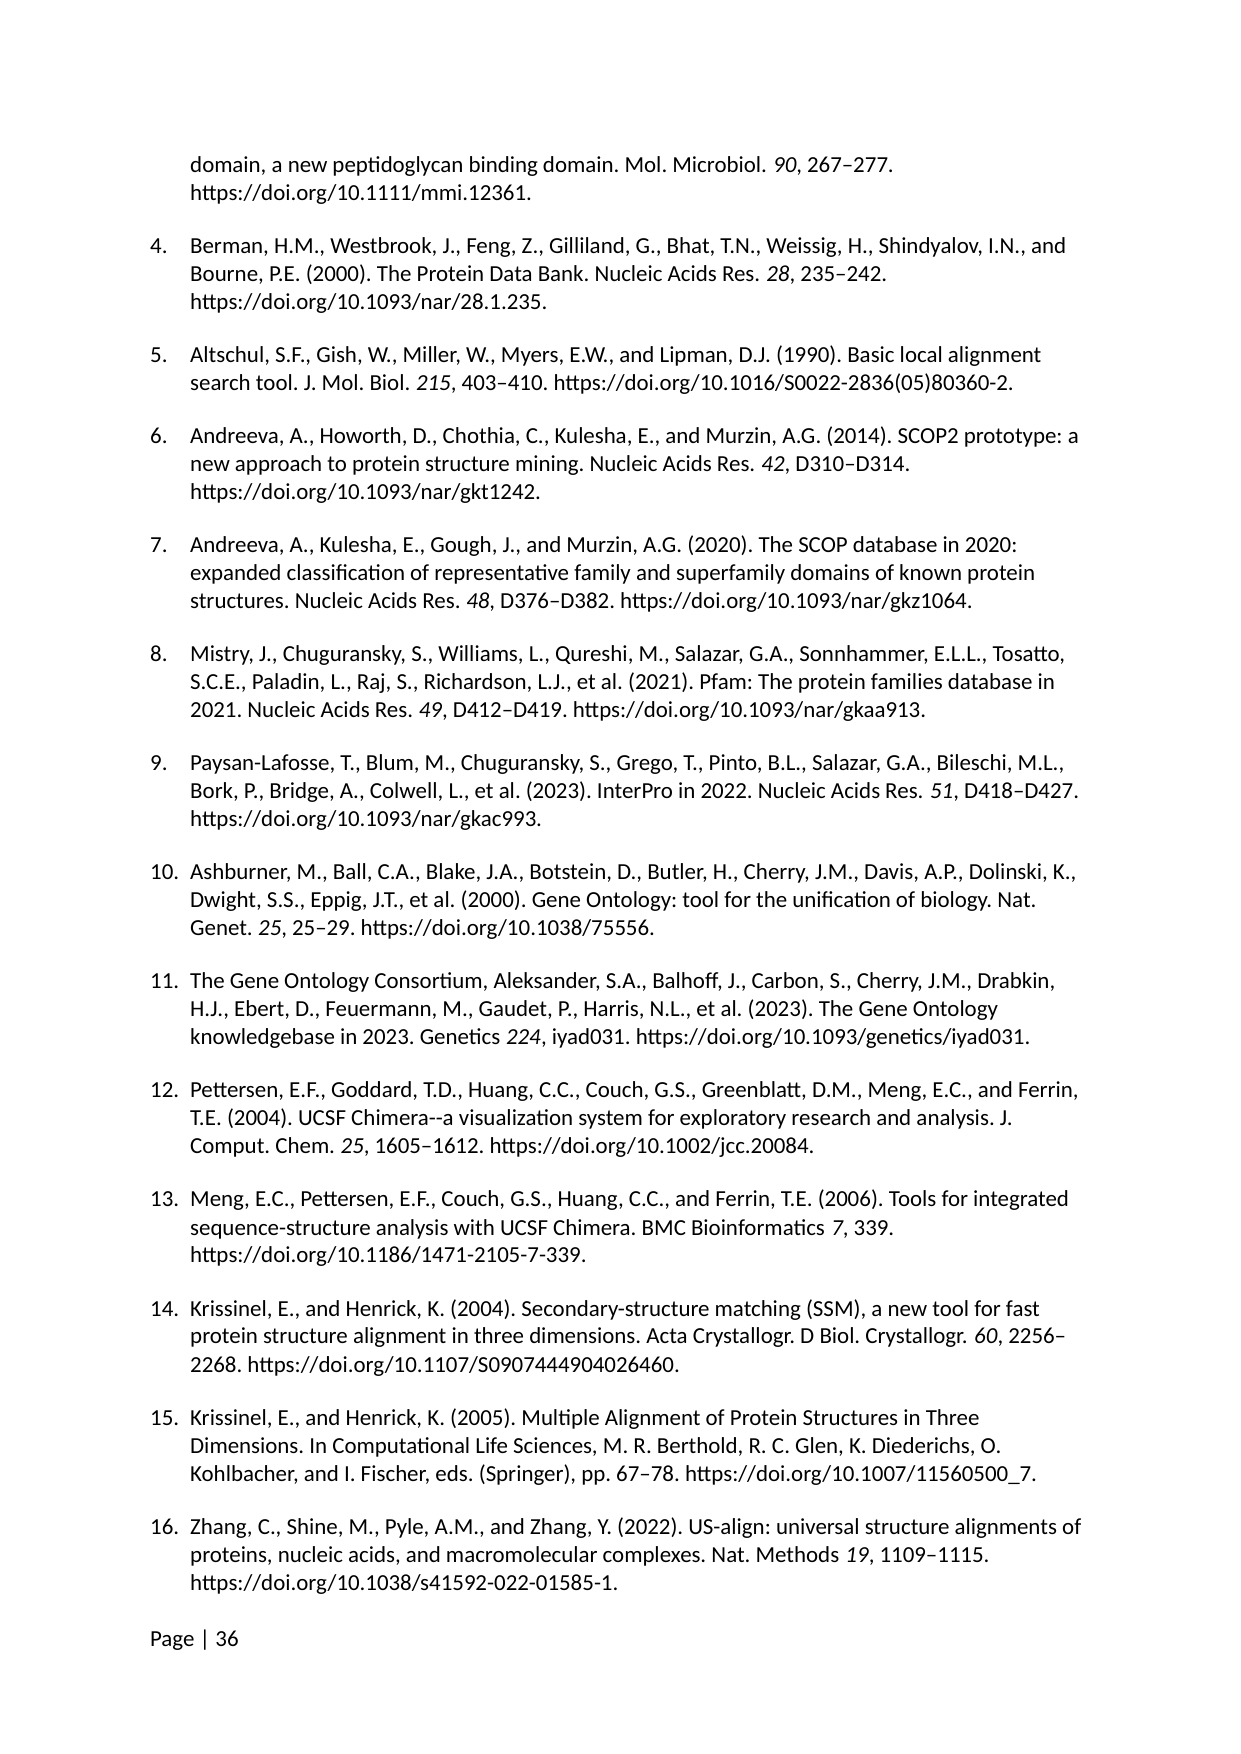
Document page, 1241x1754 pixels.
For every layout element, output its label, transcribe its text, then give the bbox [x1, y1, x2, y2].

text 9. Paysan-Lafosse, T., Blum, M., Chuguransky, S., Grego, T., Pinto, B.L., Salazar, G.A., Bileschi, M.L., Bork, P., Bridge, A., Colwell, L., et al. (2023). InterPro in 2022. Nucleic Acids Res. 51, D418–D427. https://doi.org/10.1093/nar/gkac993. [150, 748, 1090, 832]
text 5. Altschul, S.F., Gish, W., Miller, W., Myers, E.W., and Lipman, D.J. (1990). Basic local alignment search tool. J. Mol. Biol. 215, 403–410. https://doi.org/10.1016/S0022-2836(05)80360-2. [150, 340, 1090, 396]
text 7. Andreeva, A., Kulesha, E., Gough, J., and Murzin, A.G. (2020). The SCOP database in 2020: expanded classification of representative family and superfamily domains of known protein structures. Nucleic Acids Res. 48, D376–D382. https://doi.org/10.1093/nar/gkz1064. [150, 530, 1090, 614]
text 11. The Gene Ontology Consortium, Aleksander, S.A., Balhoff, J., Carbon, S., Cherry, J.M., Drabkin, H.J., Ebert, D., Feuermann, M., Gaudet, P., Harris, N.L., et al. (2023). The Gene Ontology knowledgebase in 2023. Genetics 224, iyad031. https://doi.org/10.1093/genetics/iyad031. [150, 966, 1090, 1051]
text 10. Ashburner, M., Ball, C.A., Blake, J.A., Botstein, D., Butler, H., Cherry, J.M., Davis, A.P., Dolinski, K., Dwight, S.S., Eppig, J.T., et al. (2000). Gene Ontology: tool for the unification of biology. Nat. Genet. 25, 25–29. https://doi.org/10.1038/75556. [150, 857, 1090, 941]
text 16. Zhang, C., Shine, M., Pyle, A.M., and Zhang, Y. (2022). US-align: universal structure alignments of proteins, nucleic acids, and macromolecular complexes. Nat. Methods 19, 1109–1115. https://doi.org/10.1038/s41592-022-01585-1. [150, 1512, 1090, 1596]
text 8. Mistry, J., Chuguransky, S., Williams, L., Qureshi, M., Salazar, G.A., Sonnhammer, E.L.L., Tosatto, S.C.E., Paladin, L., Raj, S., Richardson, L.J., et al. (2021). Pfam: The protein families database in 2021. Nucleic Acids Res. 49, D412–D419. https://doi.org/10.1093/nar/gkaa913. [150, 639, 1090, 723]
text 13. Meng, E.C., Pettersen, E.F., Couch, G.S., Huang, C.C., and Ferrin, T.E. (2006). Tools for integrated sequence-structure analysis with UCSF Chimera. BMC Bioinformatics 7, 339. https://doi.org/10.1186/1471-2105-7-339. [150, 1184, 1090, 1269]
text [150, 150, 1090, 206]
text 15. Krissinel, E., and Henrick, K. (2005). Multiple Alignment of Protein Structures in Three Dimensions. In Computational Life Sciences, M. R. Berthold, R. C. Glen, K. Diederichs, O. Kohlbacher, and I. Fischer, eds. (Springer), pp. 67–78. https://doi.org/10.1007/11560500_7. [150, 1403, 1090, 1487]
text 14. Krissinel, E., and Henrick, K. (2004). Secondary-structure matching (SSM), a new tool for fast protein structure alignment in three dimensions. Acta Crystallogr. D Biol. Crystallogr. 60, 2256–2268. https://doi.org/10.1107/S0907444904026460. [150, 1294, 1090, 1378]
text 6. Andreeva, A., Howorth, D., Chothia, C., Kulesha, E., and Murzin, A.G. (2014). SCOP2 prototype: a new approach to protein structure mining. Nucleic Acids Res. 42, D310–D314. https://doi.org/10.1093/nar/gkt1242. [150, 421, 1090, 505]
text 12. Pettersen, E.F., Goddard, T.D., Huang, C.C., Couch, G.S., Greenblatt, D.M., Meng, E.C., and Ferrin, T.E. (2004). UCSF Chimera--a visualization system for exploratory research and analysis. J. Comput. Chem. 25, 1605–1612. https://doi.org/10.1002/jcc.20084. [150, 1076, 1090, 1159]
text 4. Berman, H.M., Westbrook, J., Feng, Z., Gilliland, G., Bhat, T.N., Weissig, H., Shindyalov, I.N., and Bourne, P.E. (2000). The Protein Data Bank. Nucleic Acids Res. 28, 235–242. https://doi.org/10.1093/nar/28.1.235. [150, 231, 1090, 315]
